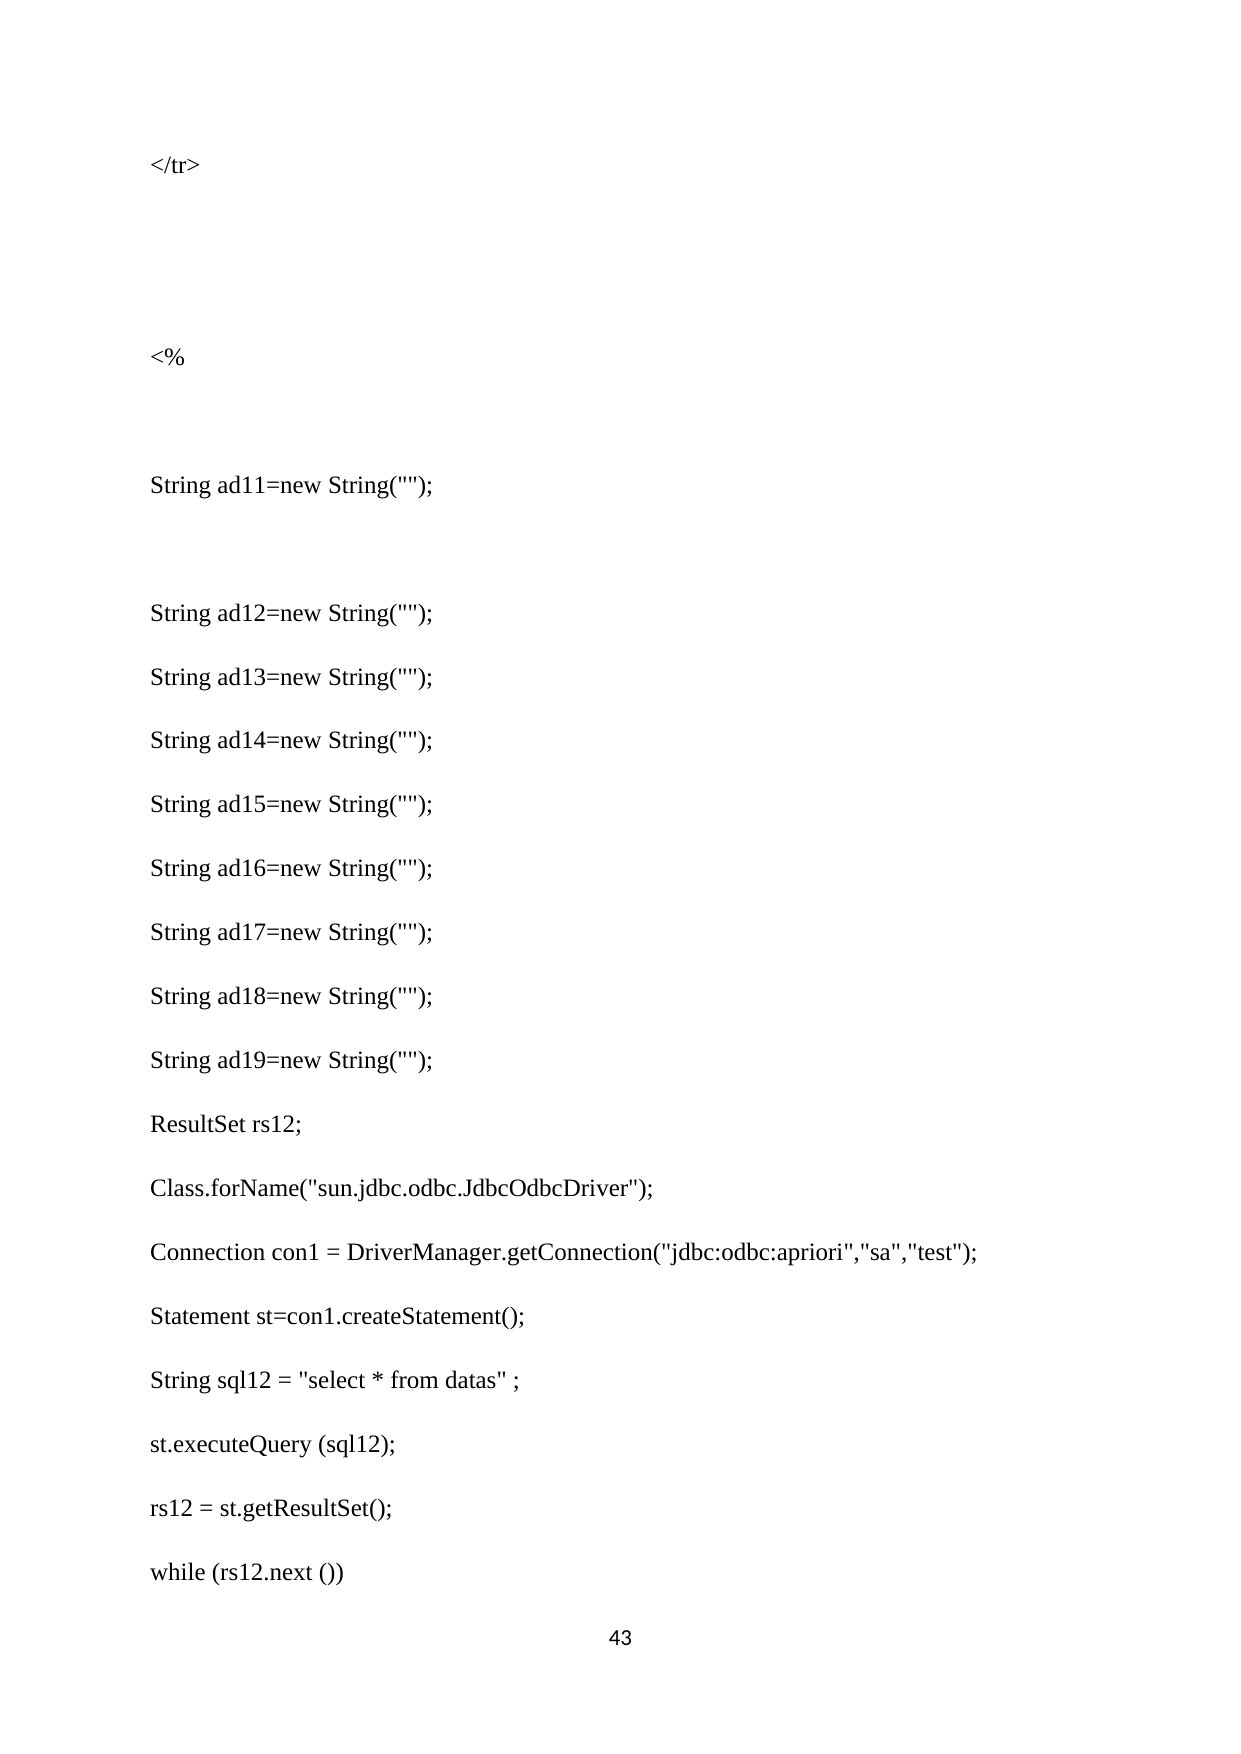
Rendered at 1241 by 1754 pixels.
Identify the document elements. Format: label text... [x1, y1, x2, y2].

text String ad13=new String(""); [150, 662, 1090, 690]
text rs12 = st.getResultSet(); [150, 1493, 1090, 1522]
text ResultSet rs12; [150, 1109, 1090, 1138]
text Statement st=con1.createStatement(); [150, 1301, 1090, 1330]
text <% [150, 342, 1090, 371]
text String ad15=new String(""); [150, 789, 1090, 818]
text String sql12 = "select * from datas" ; [150, 1365, 1090, 1394]
text String ad18=new String(""); [150, 981, 1090, 1010]
text String ad17=new String(""); [150, 917, 1090, 946]
text st.executeQuery (sql12); [150, 1429, 1090, 1458]
text String ad19=new String(""); [150, 1045, 1090, 1074]
text while (rs12.next ()) [150, 1557, 1090, 1586]
text String ad16=new String(""); [150, 853, 1090, 882]
text </tr> [150, 150, 1090, 179]
text String ad14=new String(""); [150, 726, 1090, 754]
text Class.forName("sun.jdbc.odbc.JdbcOdbcDriver"); [150, 1173, 1090, 1202]
text String ad12=new String(""); [150, 598, 1090, 626]
text Connection con1 = DriverManager.getConnection("jdbc:odbc:apriori","sa","test"); [150, 1237, 1090, 1266]
text String ad11=new String(""); [150, 470, 1090, 498]
